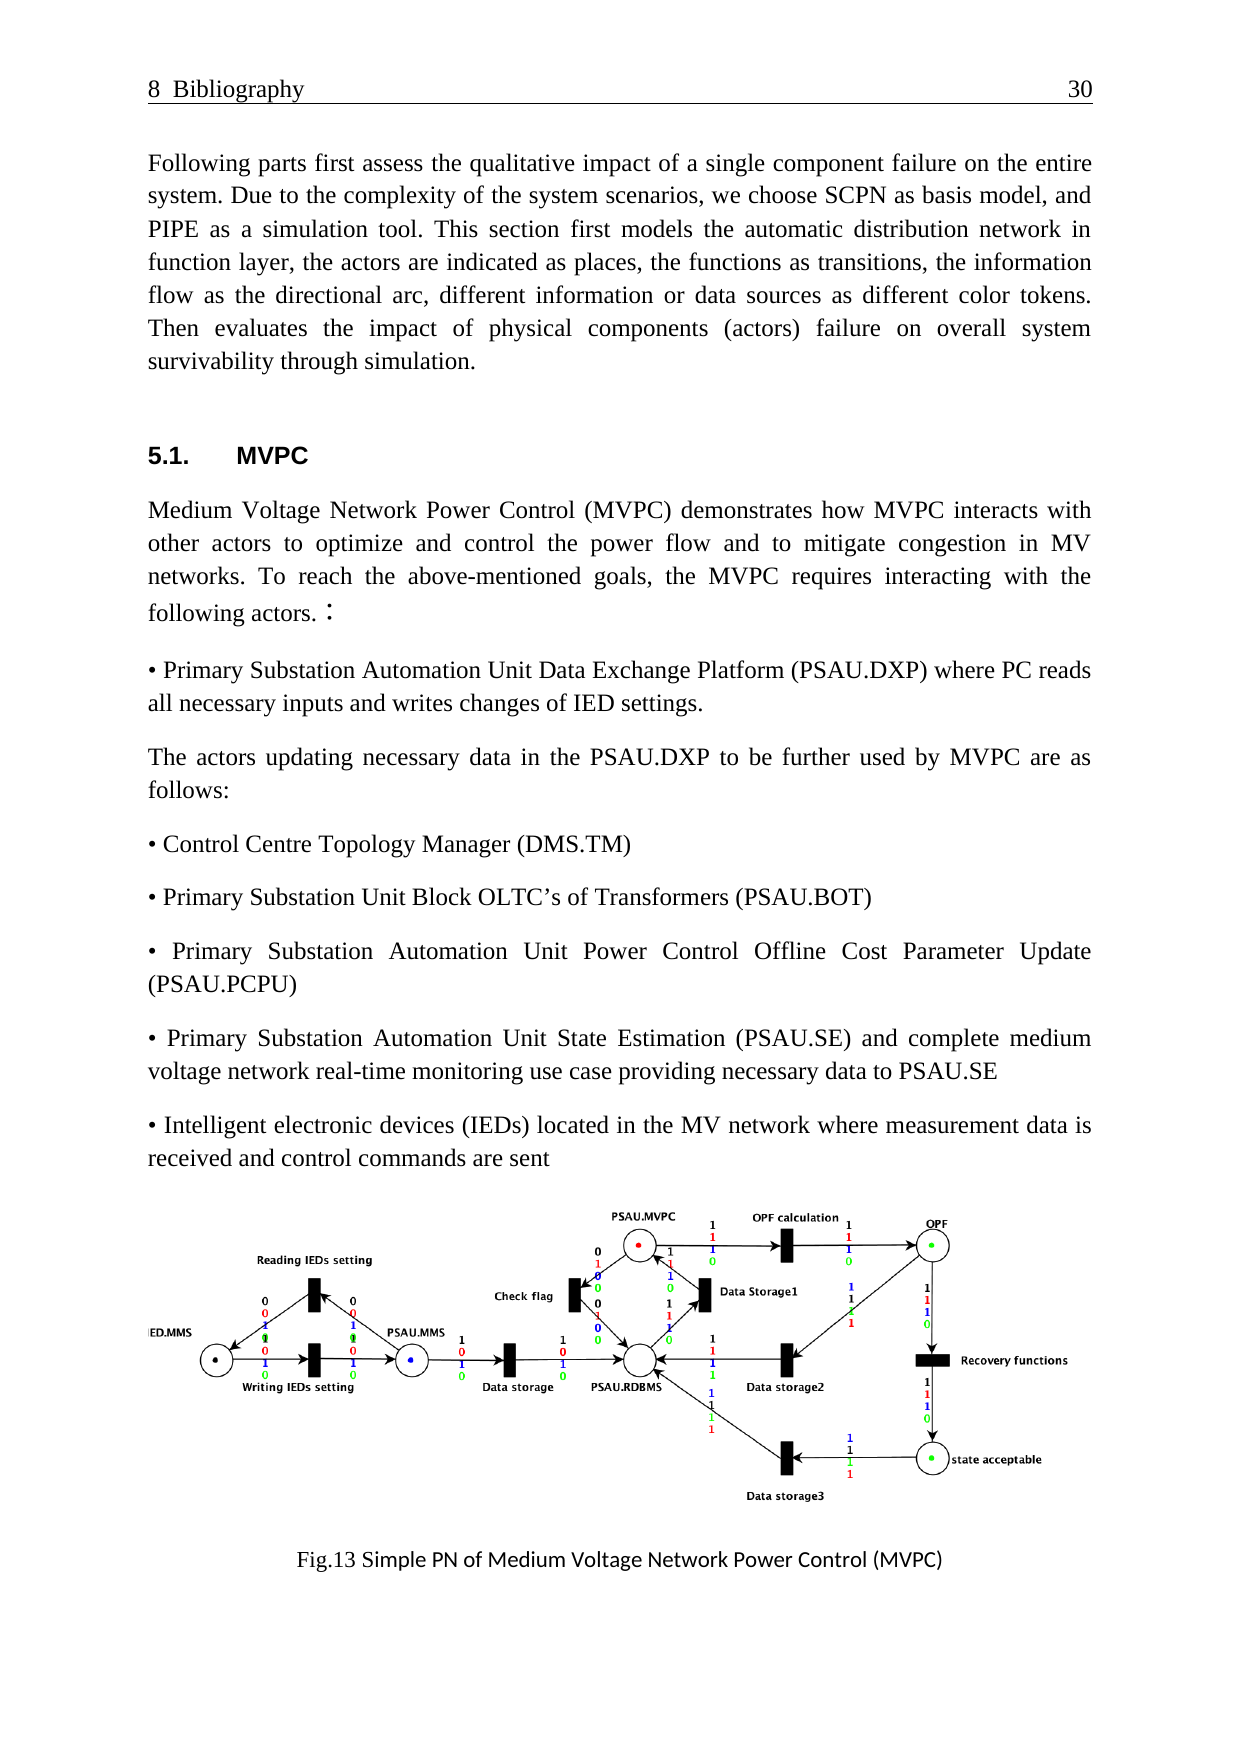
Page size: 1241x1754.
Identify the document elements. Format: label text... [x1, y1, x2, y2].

text • Primary Substation Automation Unit Power Control Offline Cost Parameter Update (PSAU.PCPU) [148, 936, 1093, 998]
text Following parts first assess the qualitative impact of a single component failure on the entire system. Due to the complexity of the system scenarios, we choose SCPN as basis model, and PIPE as a simulation tool. This section first models the automatic distribution network in function layer, the actors are indicated as places, the functions as transitions, the information flow as the directional arc, different information or data sources as different color tokens. Then evaluates the impact of physical components (actors) failure on overall system survivability through simulation. [148, 148, 1093, 374]
picture [148, 1197, 1092, 1520]
text • Intelligent electronic devices (IEDs) located in the MV network where measurement data is received and control commands are sent [148, 1110, 1093, 1172]
text • Primary Substation Automation Unit Data Exchange Platform (PSAU.DXP) where PC reads all necessary inputs and writes changes of IED settings. [148, 655, 1093, 717]
text The actors updating necessary data in the PSAU.DXP to be further used by MVPC are as follows: [148, 742, 1093, 803]
text • Primary Substation Unit Block OLTC’s of Transformers (PSAU.BOT) [148, 882, 1093, 911]
title MVPC [148, 441, 1093, 470]
text Medium Voltage Network Power Control (MVPC) demonstrates how MVPC interacts with other actors to optimize and control the power flow and to mitigate congestion in MV networks. To reach the above-mentioned goals, the MVPC requires interacting with the following actors.： [148, 495, 1093, 629]
text • Control Centre Topology Manager (DMS.TM) [148, 829, 1093, 857]
text Fig.13 Simple PN of Medium Voltage Network Power Control (MVPC) [148, 1545, 1093, 1573]
text • Primary Substation Automation Unit State Estimation (PSAU.SE) and complete medium voltage network real-time monitoring use case providing necessary data to PSAU.SE [148, 1023, 1093, 1085]
